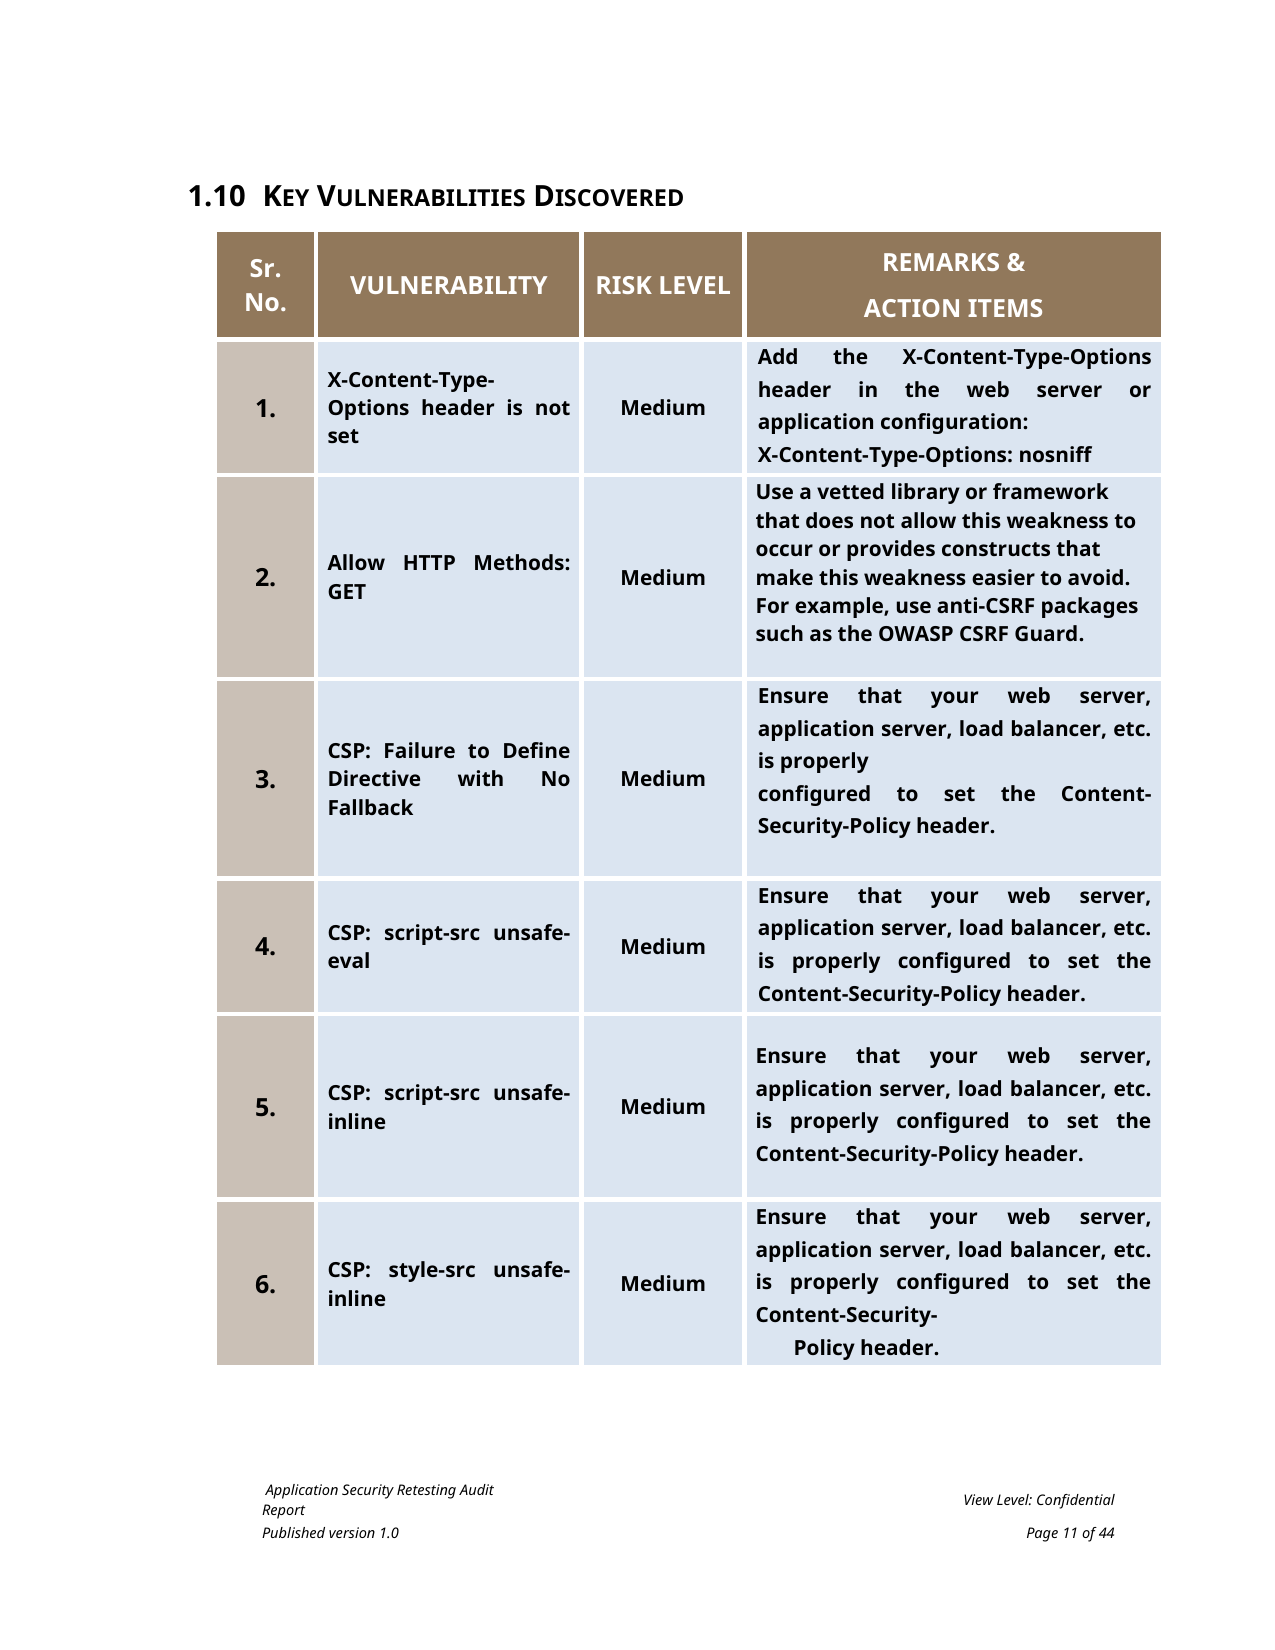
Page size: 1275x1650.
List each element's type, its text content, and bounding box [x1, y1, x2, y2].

table_cell 5. [217, 1016, 314, 1197]
table_cell Medium [584, 1202, 742, 1365]
table_cell Medium [584, 342, 742, 473]
table_cell Ensure that your web server, application server, load balancer, etc. is properly configured to set the Content-Security-Policy header. [747, 1016, 1161, 1197]
table_cell X-Content-Type-Options header is not set [318, 342, 579, 473]
table_cell 6. [217, 1202, 314, 1365]
table_cell Medium [584, 1016, 742, 1197]
table_cell 1. [217, 342, 314, 473]
table_cell Ensure that your web server, application server, load balancer, etc. is properly configured to set the Content-Security-Policy header. [747, 681, 1161, 876]
table_cell Ensure that your web server, application server, load balancer, etc. is properly configured to set the Content-Security- Policy header. [747, 1202, 1161, 1365]
table_header Sr. No. [217, 232, 314, 337]
table_cell CSP: script-src unsafe-eval [318, 881, 579, 1011]
subtitle Key Vulnerabilities Discovered [187, 175, 1191, 215]
table_cell CSP: Failure to Define Directive with No Fallback [318, 681, 579, 876]
table_header VULNERABILITY [318, 232, 579, 337]
table_header RISK LEVEL [584, 232, 742, 337]
table_cell Medium [584, 881, 742, 1011]
table_cell Allow HTTP Methods: GET [318, 477, 579, 676]
table_cell 3. [217, 681, 314, 876]
table_cell Medium [584, 681, 742, 876]
table_cell Medium [584, 477, 742, 676]
table_cell Add the X-Content-Type-Options header in the web server or application configuration: X-Content-Type-Options: nosniff [747, 342, 1161, 473]
table_cell 2. [217, 477, 314, 676]
table_header REMARKS & ACTION ITEMS [747, 232, 1161, 337]
table_cell Use a vetted library or framework that does not allow this weakness to occur or provides constructs that make this weakness easier to avoid. For example, use anti-CSRF packages such as the OWASP CSRF Guard. [747, 477, 1161, 676]
table_cell CSP: script-src unsafe-inline [318, 1016, 579, 1197]
table_cell 4. [217, 881, 314, 1011]
table_cell Ensure that your web server, application server, load balancer, etc. is properly configured to set the Content-Security-Policy header. [747, 881, 1161, 1011]
table_cell CSP: style-src unsafe-inline [318, 1202, 579, 1365]
